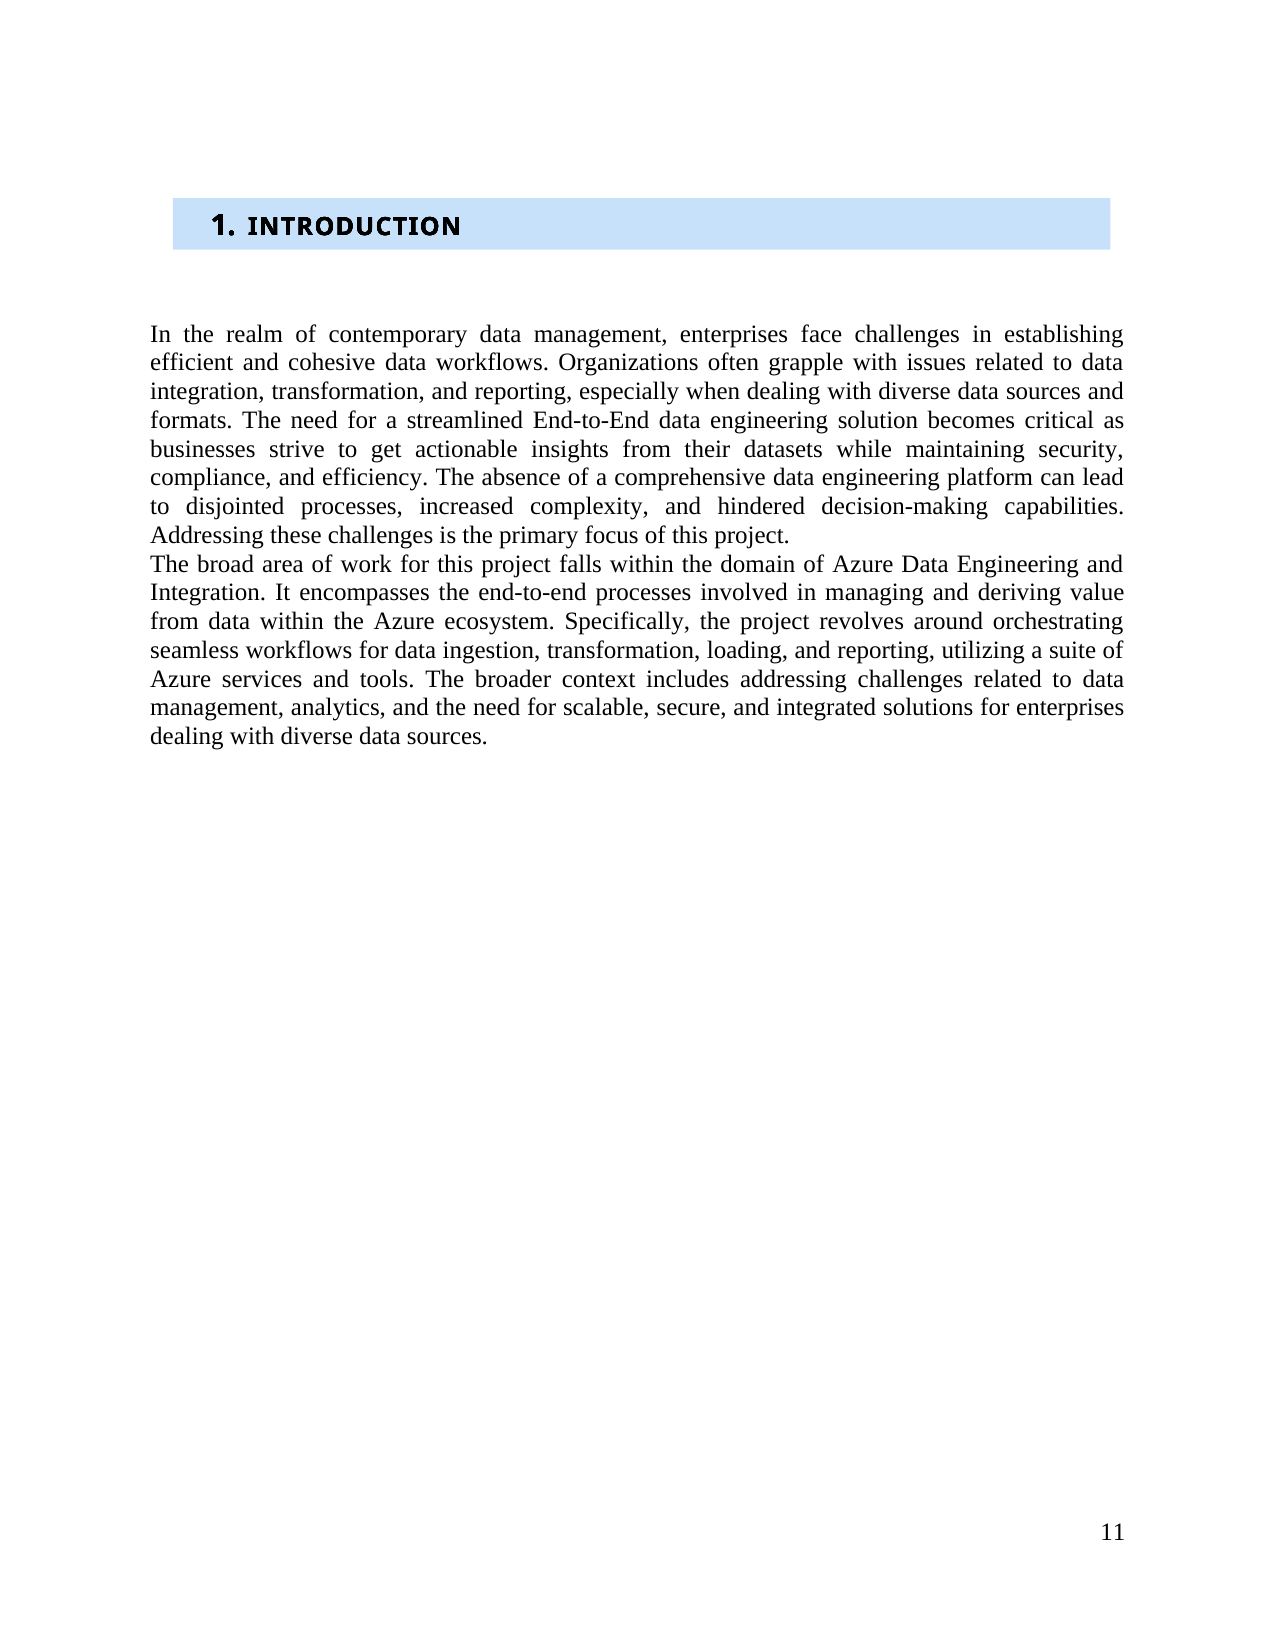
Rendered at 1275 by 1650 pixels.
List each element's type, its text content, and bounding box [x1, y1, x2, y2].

text In the realm of contemporary data management, enterprises face challenges in establishing efficient and cohesive data workflows. Organizations often grapple with issues related to data integration, transformation, and reporting, especially when dealing with diverse data sources and formats. The need for a streamlined End-to-End data engineering solution becomes critical as businesses strive to get actionable insights from their datasets while maintaining security, compliance, and efficiency. The absence of a comprehensive data engineering platform can lead to disjointed processes, increased complexity, and hindered decision-making capabilities. Addressing these challenges is the primary focus of this project. [150, 319, 1125, 549]
text The broad area of work for this project falls within the domain of Azure Data Engineering and Integration. It encompasses the end-to-end processes involved in managing and deriving value from data within the Azure ecosystem. Specifically, the project revolves around orchestrating seamless workflows for data ingestion, transformation, loading, and reporting, utilizing a suite of Azure services and tools. The broader context includes addressing challenges related to data management, analytics, and the need for scalable, secure, and integrated solutions for enterprises dealing with diverse data sources. [150, 549, 1125, 750]
